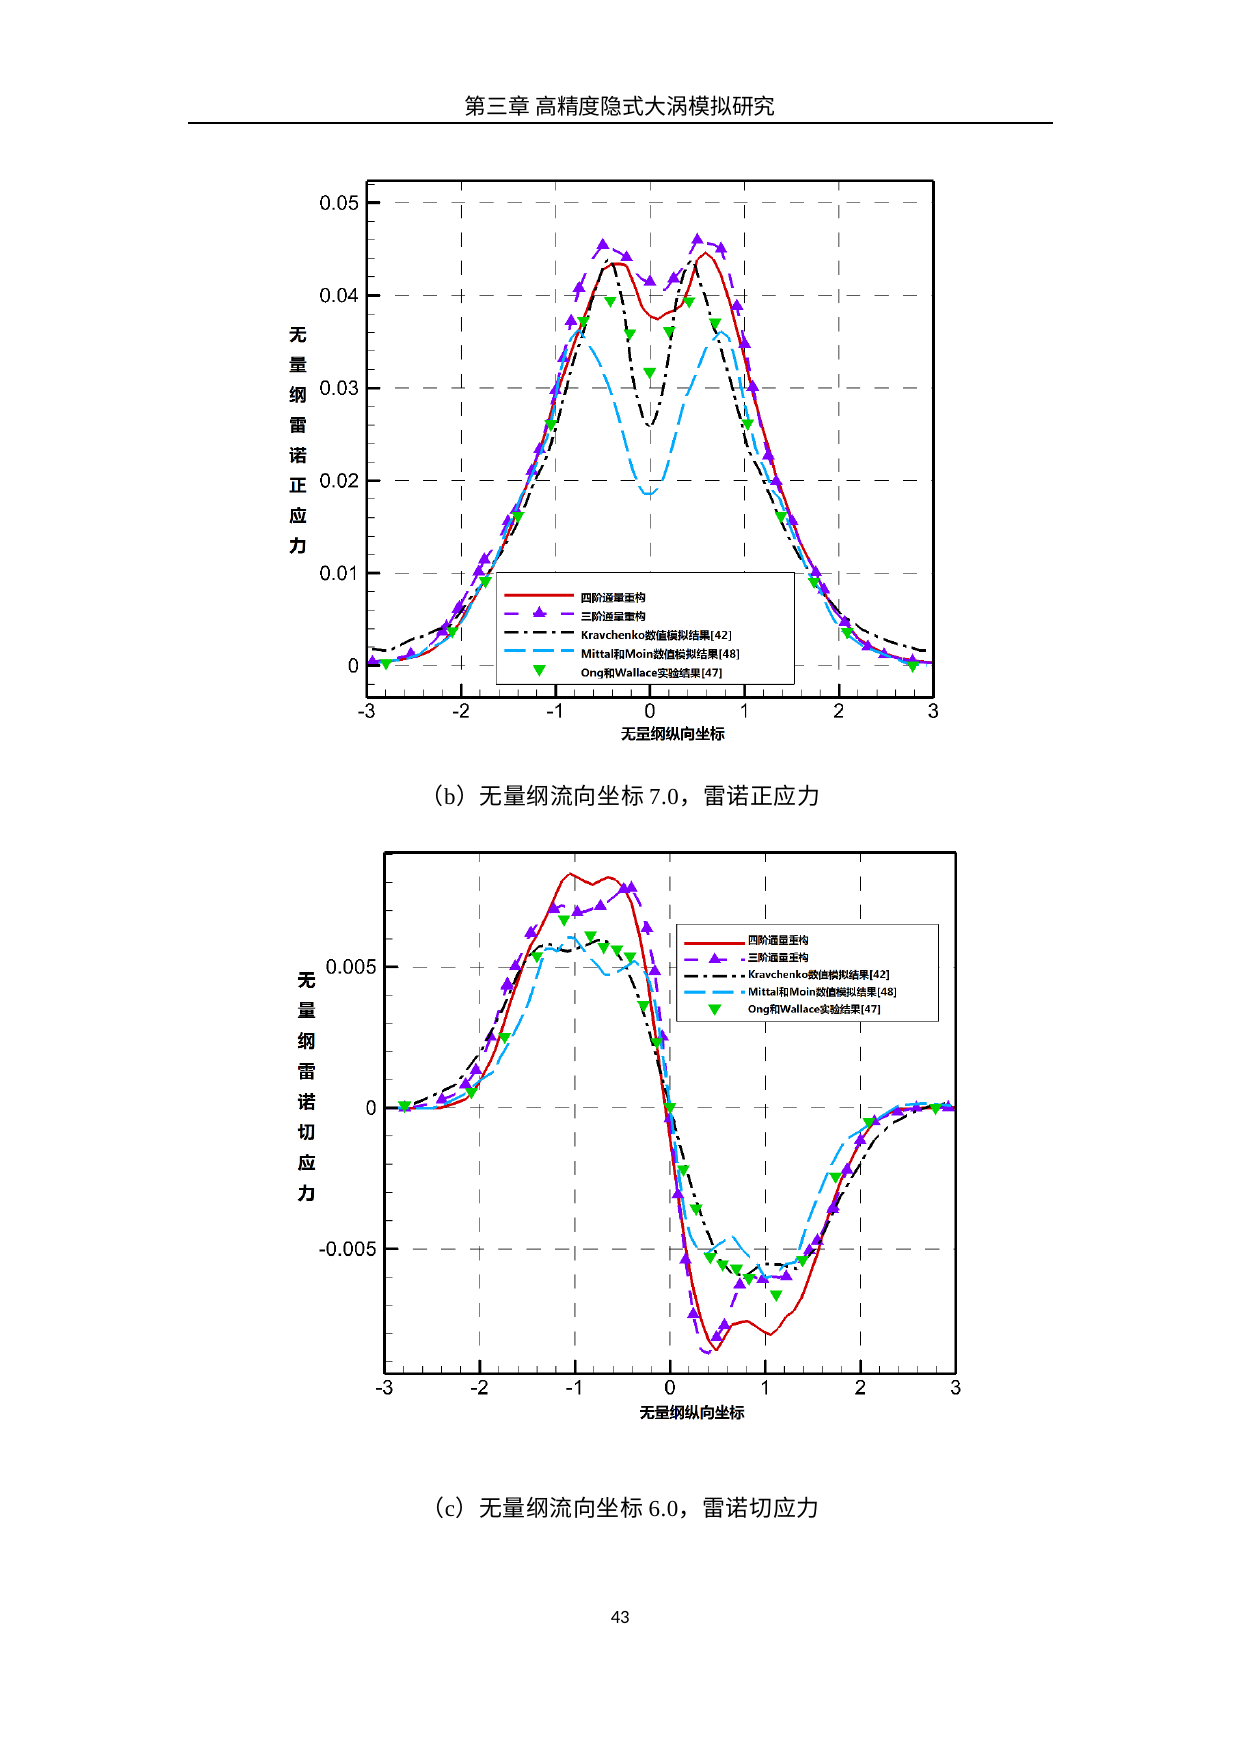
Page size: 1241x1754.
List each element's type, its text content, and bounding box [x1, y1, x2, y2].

text （c）无量纲流向坐标6.0，雷诺切应力 [187, 1490, 1053, 1523]
picture [293, 835, 977, 1427]
text （b）无量纲流向坐标7.0，雷诺正应力 [187, 777, 1053, 811]
picture [284, 162, 956, 753]
